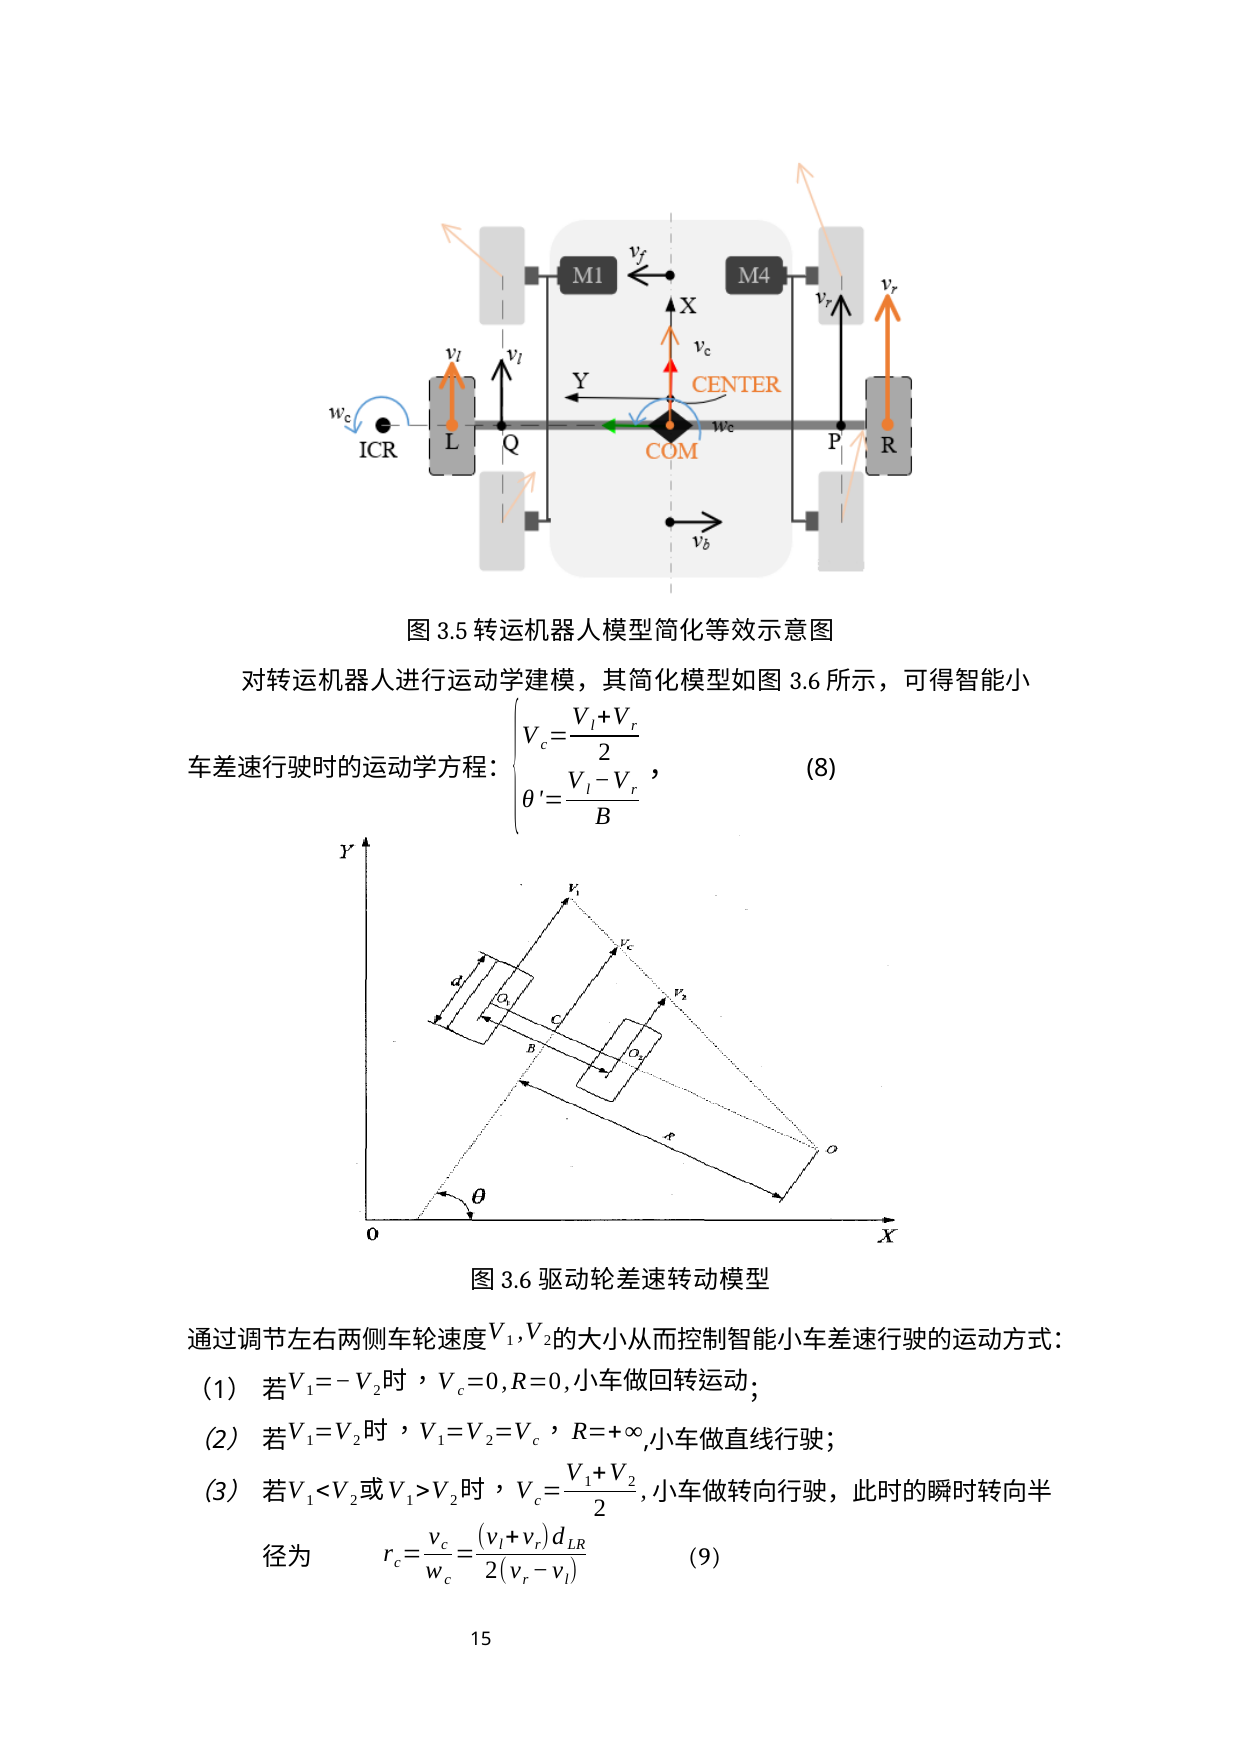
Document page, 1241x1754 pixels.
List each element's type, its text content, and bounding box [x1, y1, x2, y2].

list 若； [187, 1358, 1053, 1408]
list 若,小车做直线行驶； [187, 1408, 1053, 1458]
text 对转运机器人进行运动学建模，其简化模型如图 3.6所示，可得智能小车差速行驶时的运动学方程： ， (8) [187, 646, 1053, 836]
picture [334, 835, 906, 1246]
text 图3.5转运机器人模型简化等效示意图 [187, 596, 1053, 646]
list 若 小车做转向行驶，此时的瞬时转向半径为 (9) [187, 1458, 1053, 1588]
picture [321, 150, 919, 597]
text 图3.6 驱动轮差速转动模型 [187, 1246, 1053, 1296]
text 通过调节左右两侧车轮速度的大小从而控制智能小车差速行驶的运动方式： [187, 1308, 1053, 1358]
